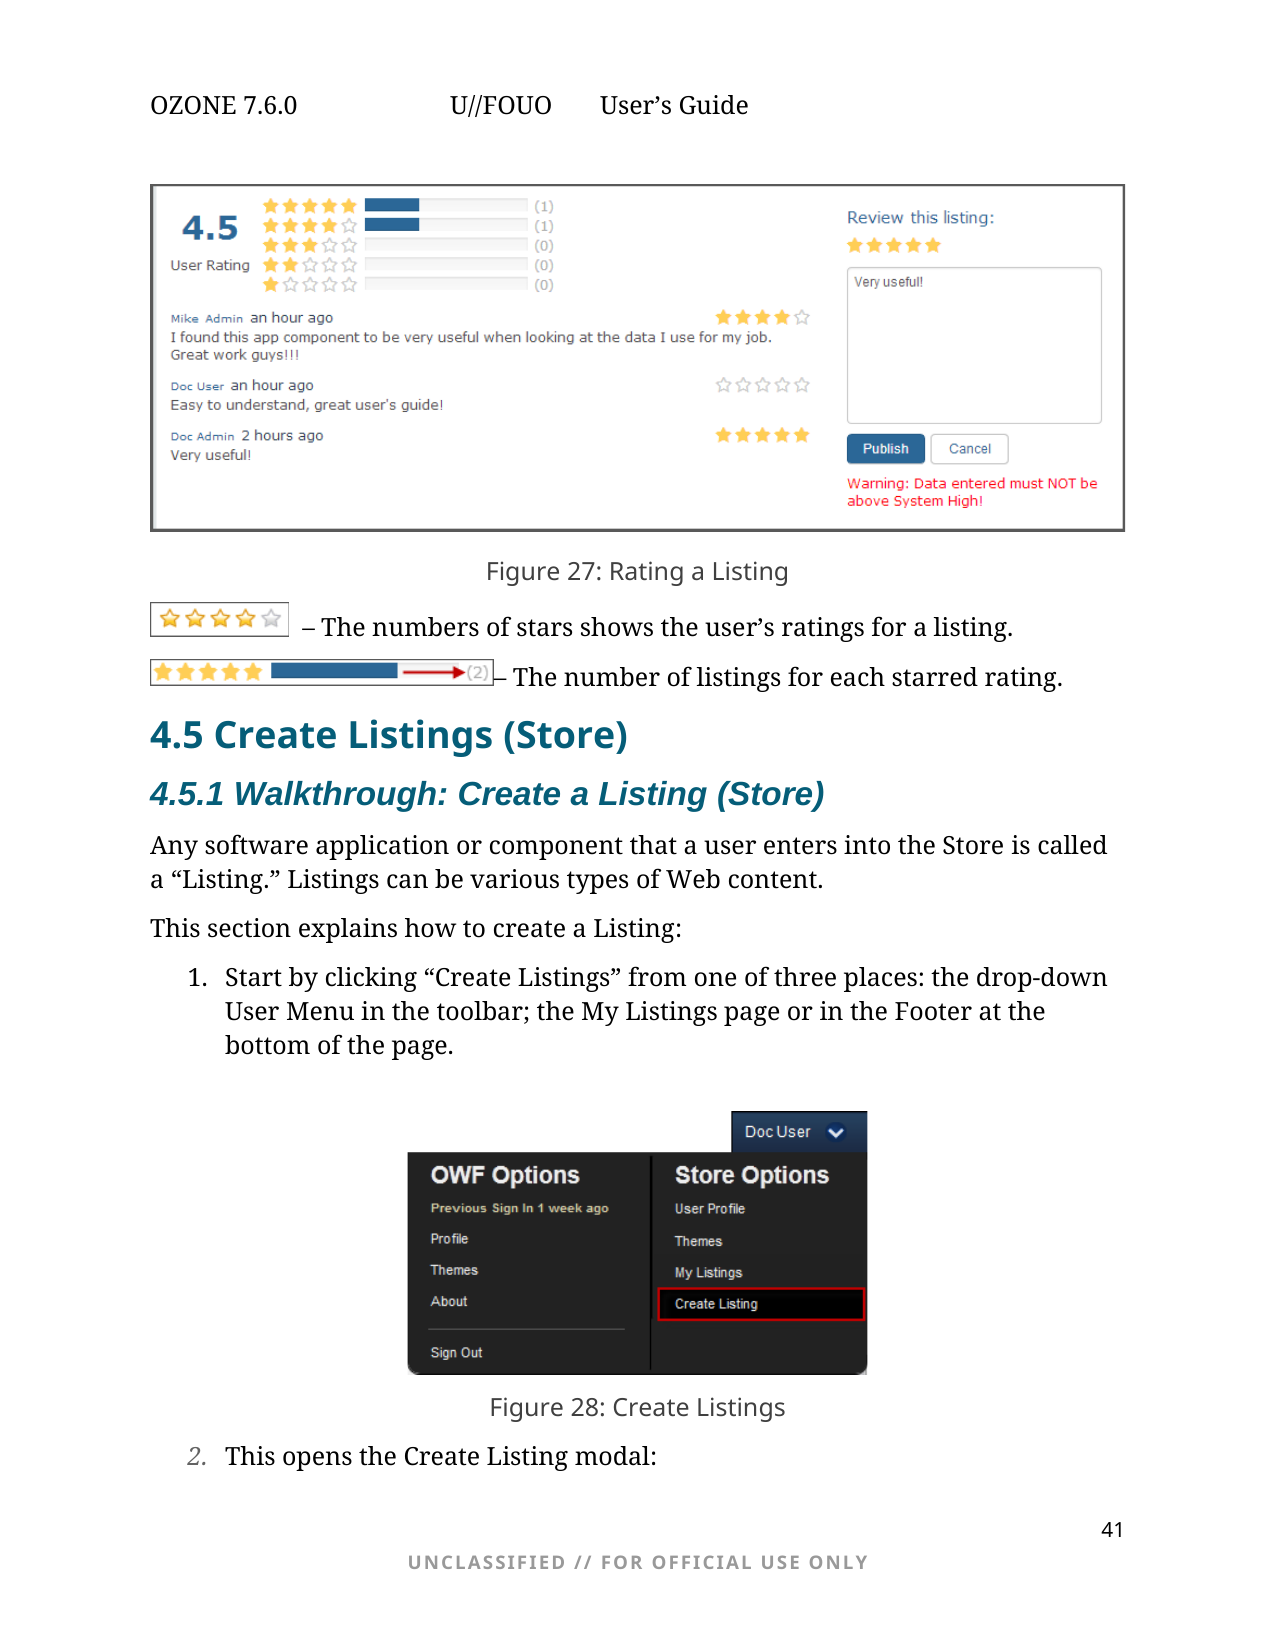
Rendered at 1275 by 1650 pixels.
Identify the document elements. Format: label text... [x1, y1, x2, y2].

subtitle Create Listings (Store) [150, 708, 1125, 759]
picture [150, 184, 1125, 532]
subtitle Walkthrough: Create a Listing (Store) [150, 774, 1125, 813]
picture [150, 602, 289, 637]
picture [407, 1111, 868, 1375]
list This opens the Create Listing modal: [187, 1439, 1125, 1473]
text This section explains how to create a Listing: [150, 911, 1125, 945]
list Start by clicking “Create Listings” from one of three places: the drop-down User Menu in the toolbar; the My Listings page or in the Footer at the bottom of the page. [187, 960, 1125, 1062]
text – The numbers of stars shows the user’s ratings for a listing. [150, 602, 1125, 644]
text Any software application or component that a user enters into the Store is called a “Listing.” Listings can be various types of Web content. [150, 828, 1125, 896]
picture [150, 659, 494, 686]
